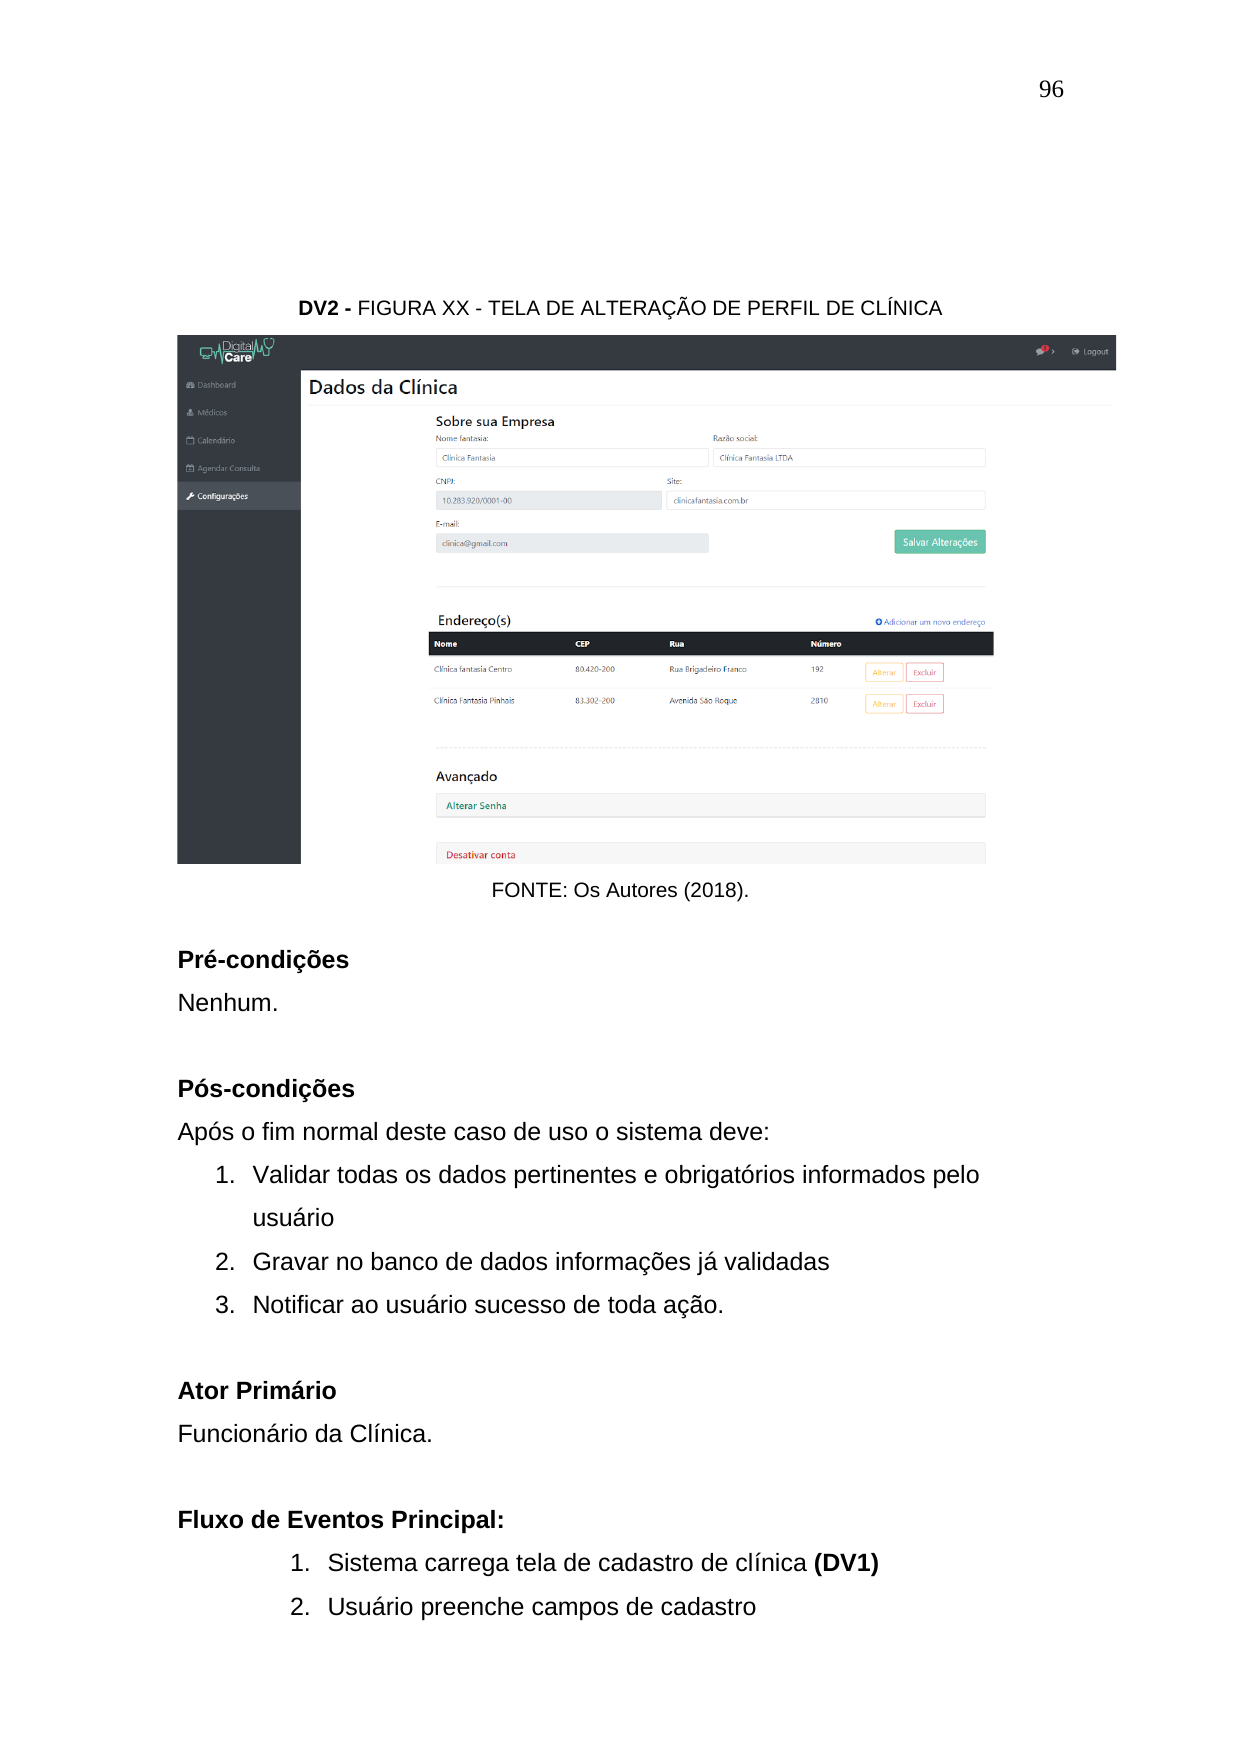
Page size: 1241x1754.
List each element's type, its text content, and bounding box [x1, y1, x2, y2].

text Pós-condições [177, 1074, 1064, 1103]
text DV2 - FIGURA XX - TELA DE ALTERAÇÃO DE PERFIL DE CLÍNICA [177, 292, 1064, 321]
text Pré-condições [177, 944, 1064, 973]
list Usuário preenche campos de cadastro [290, 1591, 1064, 1620]
text Fluxo de Eventos Principal: [177, 1505, 1064, 1534]
text Ator Primário [177, 1376, 1064, 1404]
picture [177, 335, 1117, 864]
list Notificar ao usuário sucesso de toda ação. [215, 1289, 1064, 1318]
list Sistema carrega tela de cadastro de clínica (DV1) [290, 1548, 1064, 1577]
text Funcionário da Clínica. [177, 1419, 1064, 1448]
text FONTE: Os Autores (2018). [177, 877, 1064, 901]
list Validar todas os dados pertinentes e obrigatórios informados pelo usuário [215, 1160, 1064, 1232]
text Nenhum. [177, 988, 1064, 1016]
text Após o fim normal deste caso de uso o sistema deve: [177, 1117, 1064, 1146]
list Gravar no banco de dados informações já validadas [215, 1246, 1064, 1275]
